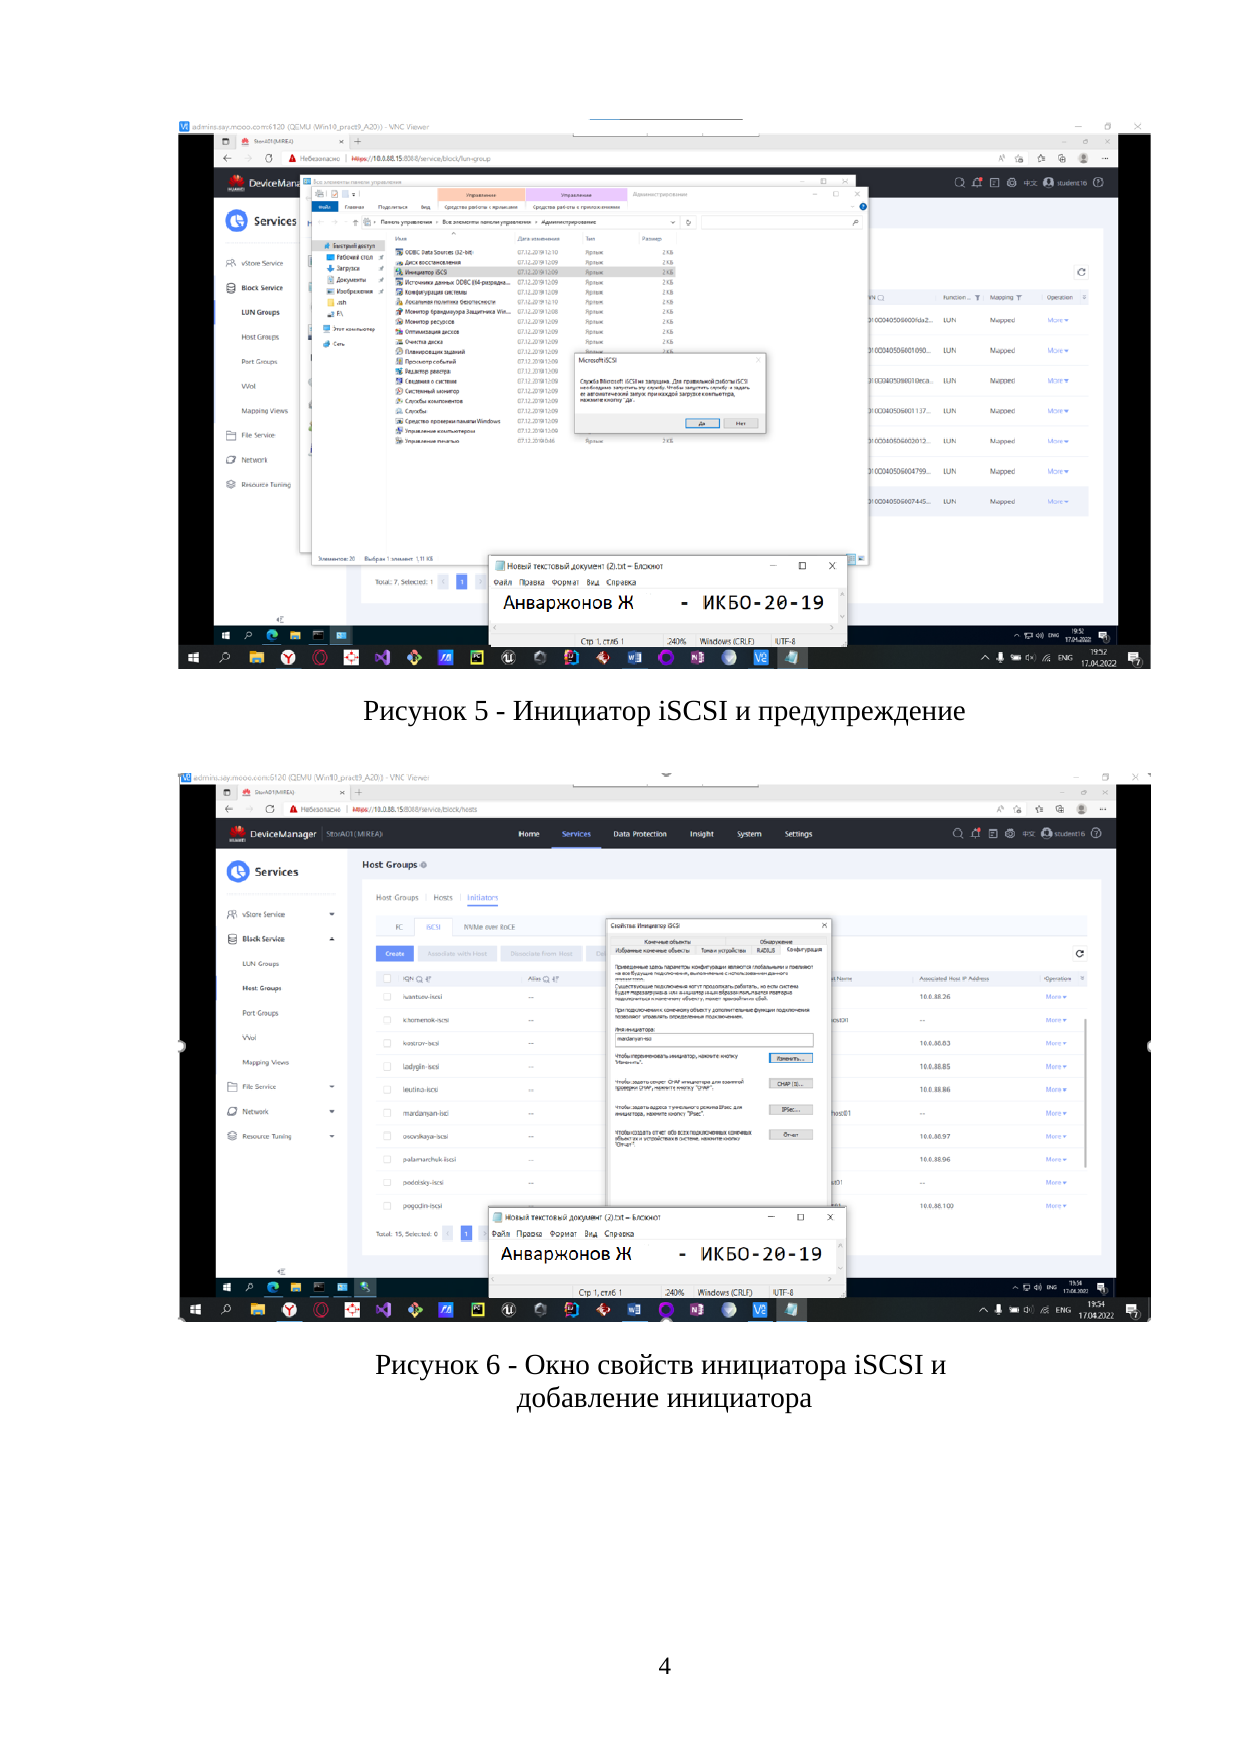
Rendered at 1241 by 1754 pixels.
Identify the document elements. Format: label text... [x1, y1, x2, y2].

text Рисунок 6 - Окно свойств инициатора iSCSI и добавление инициатора [177, 1347, 1152, 1436]
text Рисунок 5 - Инициатор iSCSI и предупреждение [177, 693, 1152, 748]
picture [178, 118, 1151, 669]
picture [177, 773, 1151, 1322]
